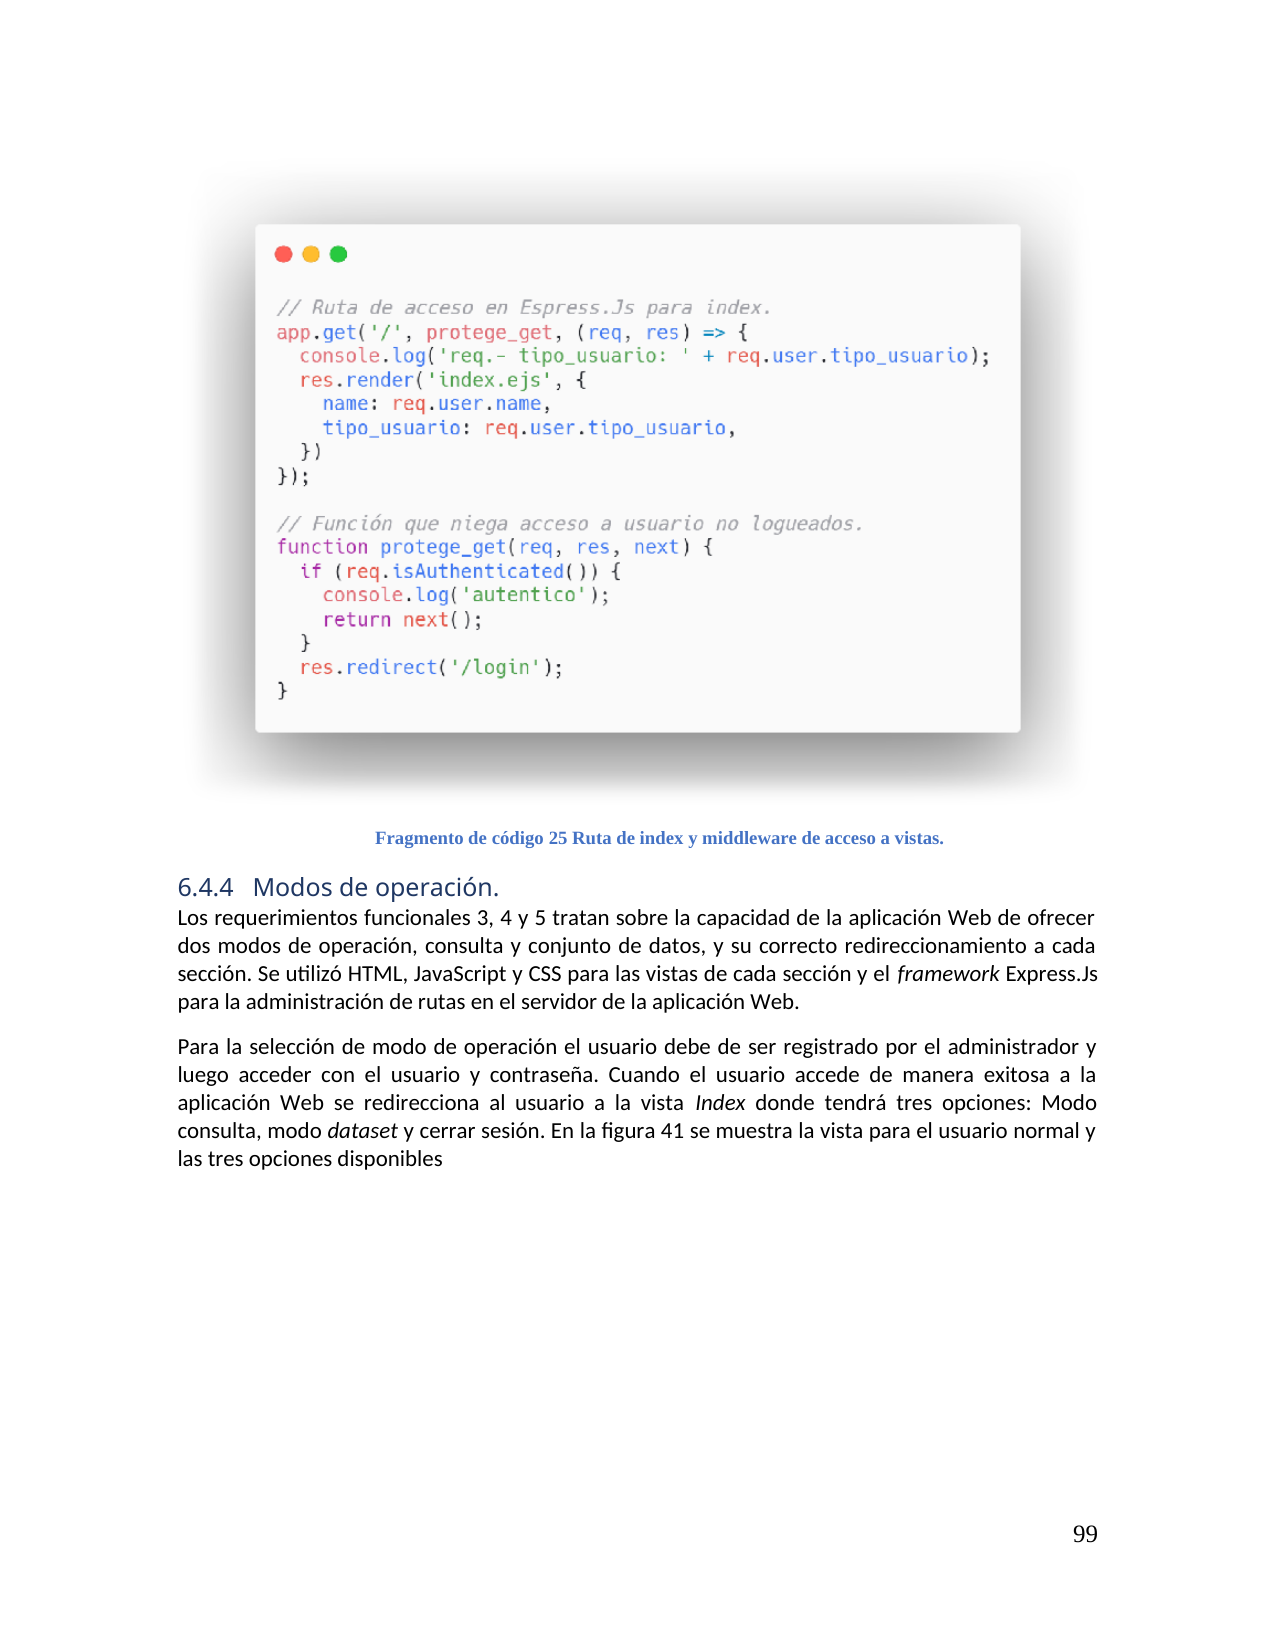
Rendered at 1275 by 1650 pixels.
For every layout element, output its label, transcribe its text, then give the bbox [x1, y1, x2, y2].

subtitle Modos de operación. [177, 869, 1098, 903]
text Los requerimientos funcionales 3, 4 y 5 tratan sobre la capacidad de la aplicación Web de ofrecer dos modos de operación, consulta y conjunto de datos, y su correcto redireccionamiento a cada sección. Se utilizó HTML, JavaScript y CSS para las vistas de cada sección y el framework Express.Js para la administración de rutas en el servidor de la aplicación Web. [177, 903, 1098, 1015]
picture [209, 179, 1066, 776]
text Fragmento de código 25 Ruta de index y middleware de acceso a vistas. [177, 827, 1098, 848]
text Para la selección de modo de operación el usuario debe de ser registrado por el administrador y luego acceder con el usuario y contraseña. Cuando el usuario accede de manera exitosa a la aplicación Web se redirecciona al usuario a la vista Index donde tendrá tres opciones: Modo consulta, modo dataset y cerrar sesión. En la figura 41 se muestra la vista para el usuario normal y las tres opciones disponibles [177, 1032, 1098, 1172]
